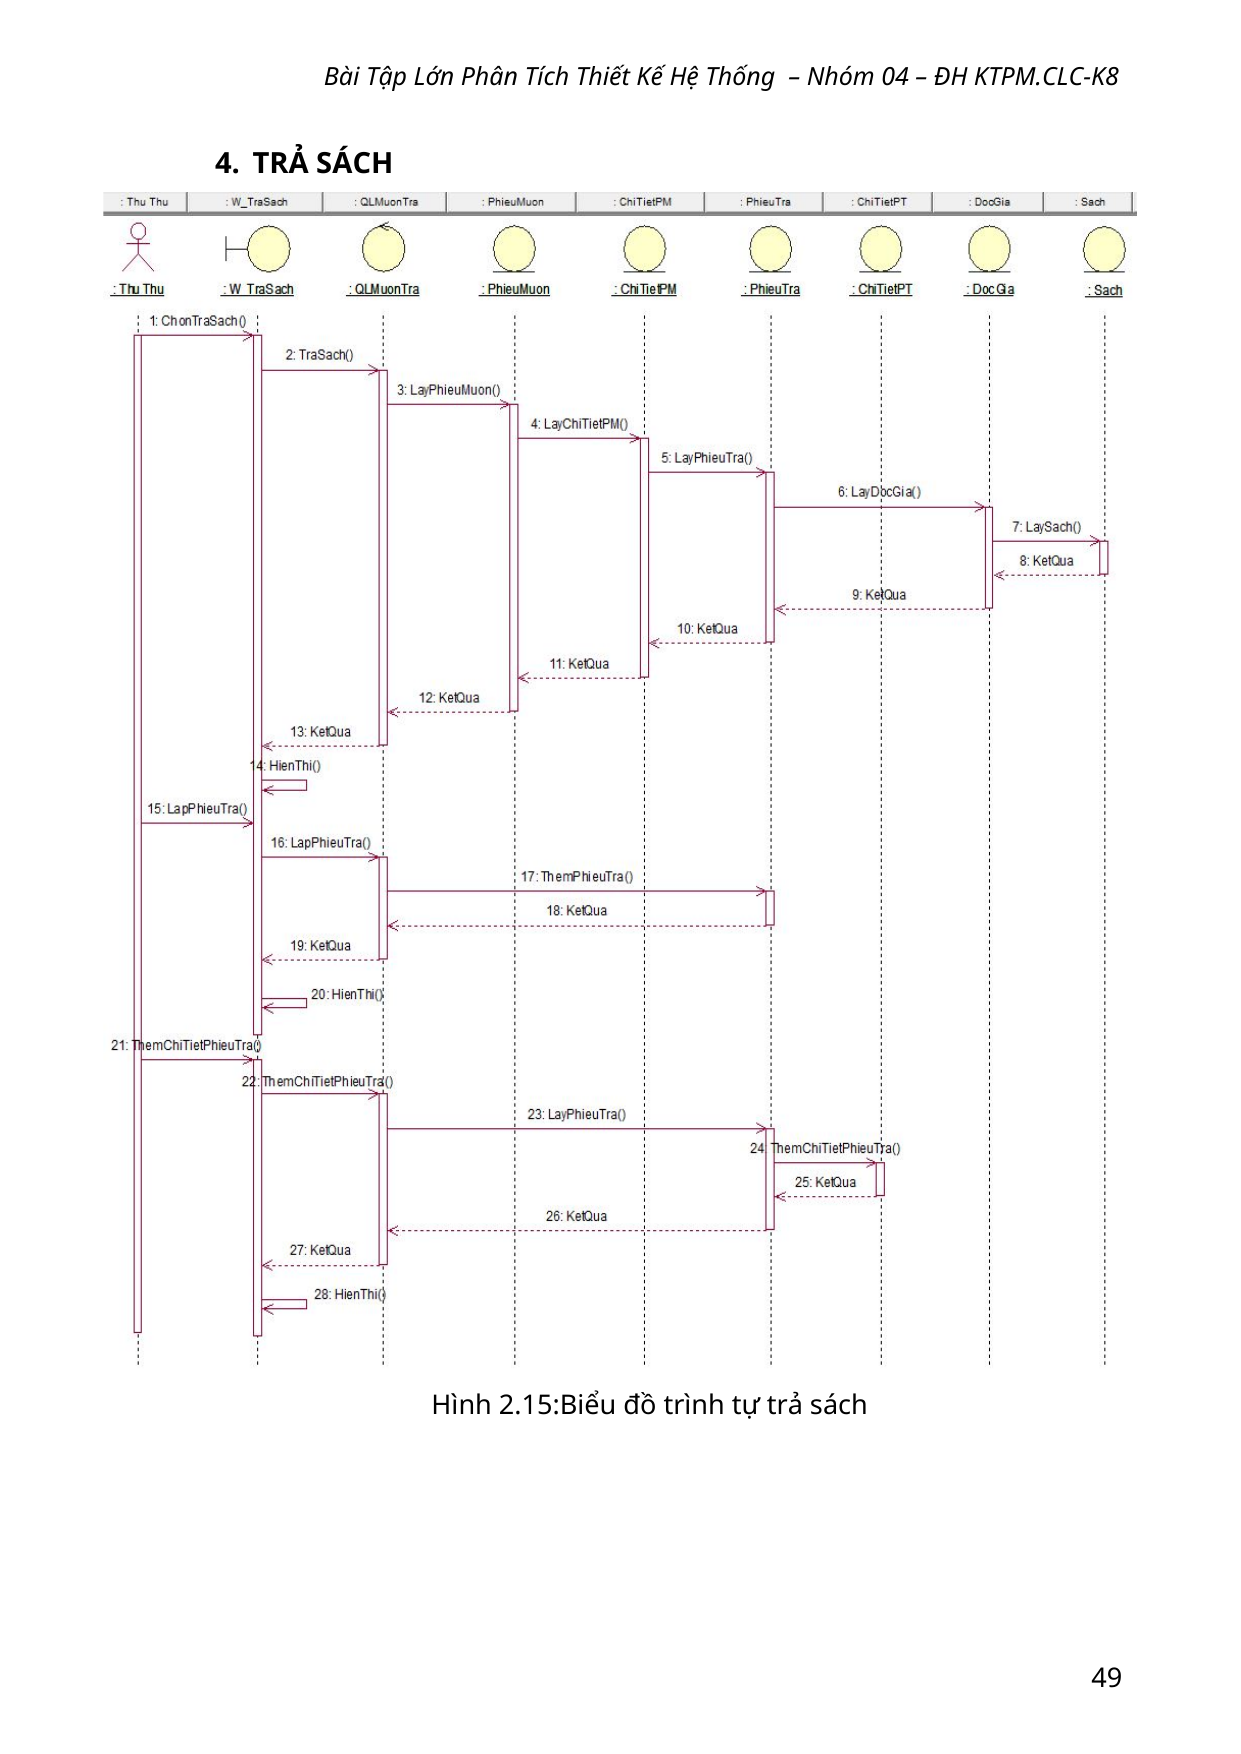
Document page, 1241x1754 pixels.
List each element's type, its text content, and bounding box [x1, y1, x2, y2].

subtitle TRẢ SÁCH [215, 142, 1122, 182]
picture [103, 192, 1137, 1375]
text Hình 2.15:Biểu đồ trình tự trả sách [177, 1385, 1122, 1422]
